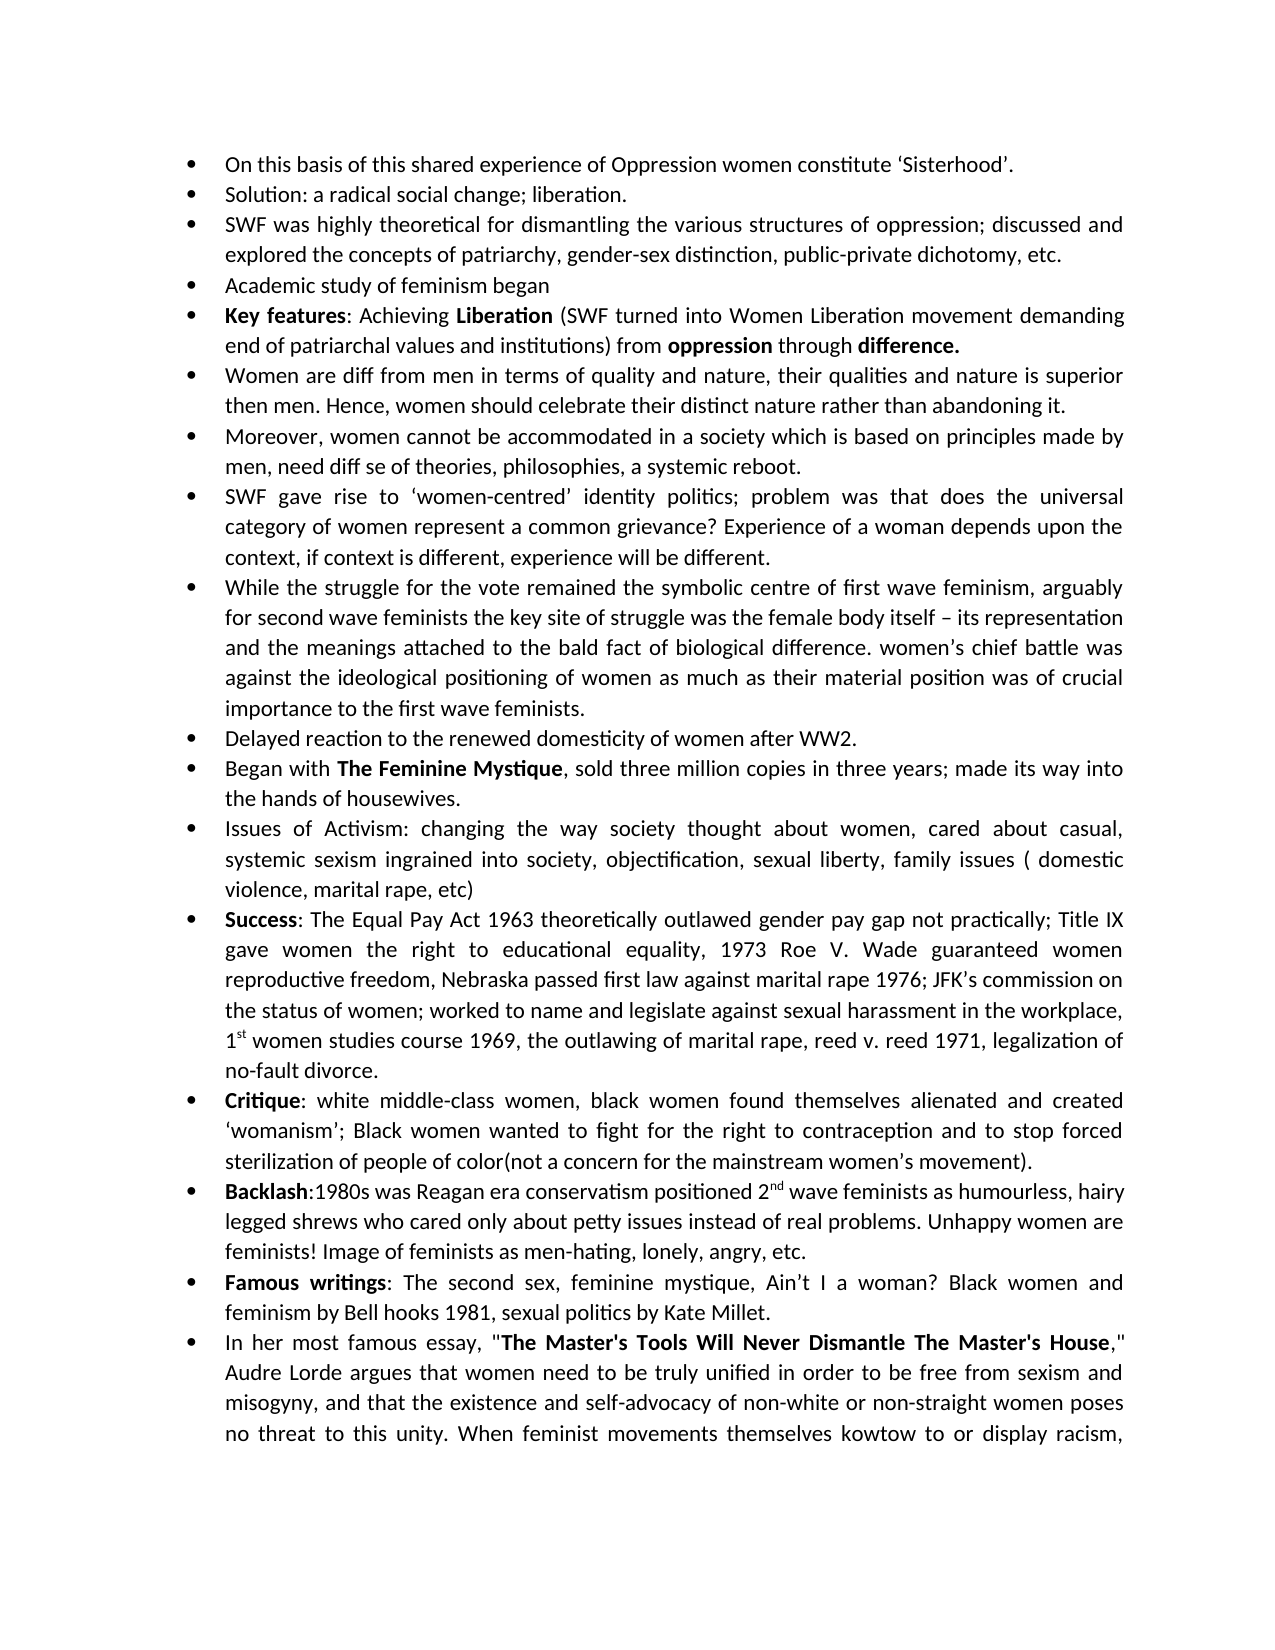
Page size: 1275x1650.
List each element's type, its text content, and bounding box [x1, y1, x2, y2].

list Backlash:1980s was Reagan era conservatism positioned 2nd wave feminists as humourless, hairy legged shrews who cared only about petty issues instead of real problems. Unhappy women are feminists! Image of feminists as men-hating, lonely, angry, etc. [187, 1177, 1125, 1266]
list While the struggle for the vote remained the symbolic centre of first wave feminism, arguably for second wave feminists the key site of struggle was the female body itself – its representation and the meanings attached to the bald fact of biological difference. women’s chief battle was against the ideological positioning of women as much as their material position was of crucial importance to the first wave feminists. [187, 573, 1125, 722]
list Moreover, women cannot be accommodated in a society which is based on principles made by men, need diff se of theories, philosophies, a systemic reboot. [187, 422, 1125, 480]
list Success: The Equal Pay Act 1963 theoretically outlawed gender pay gap not practically; Title IX gave women the right to educational equality, 1973 Roe V. Wade guaranteed women reproductive freedom, Nebraska passed first law against marital rape 1976; JFK’s commission on the status of women; worked to name and legislate against sexual harassment in the workplace, 1st women studies course 1969, the outlawing of marital rape, reed v. reed 1971, legalization of no-fault divorce. [187, 905, 1125, 1084]
list Academic study of feminism began [187, 271, 1125, 299]
list Famous writings: The second sex, feminine mystique, Ain’t I a woman? Black women and feminism by Bell hooks 1981, sexual politics by Kate Millet. [187, 1268, 1125, 1326]
list SWF was highly theoretical for dismantling the various structures of oppression; discussed and explored the concepts of patriarchy, gender-sex distinction, public-private dichotomy, etc. [187, 210, 1125, 269]
list Key features: Achieving Liberation (SWF turned into Women Liberation movement demanding end of patriarchal values and institutions) from oppression through difference. [187, 301, 1125, 359]
list Solution: a radical social change; liberation. [187, 180, 1125, 208]
list Women are diff from men in terms of quality and nature, their qualities and nature is superior then men. Hence, women should celebrate their distinct nature rather than abandoning it. [187, 361, 1125, 420]
list On this basis of this shared experience of Oppression women constitute ‘Sisterhood’. [187, 150, 1125, 178]
list SWF gave rise to ‘women-centred’ identity politics; problem was that does the universal category of women represent a common grievance? Experience of a woman depends upon the context, if context is different, experience will be different. [187, 482, 1125, 571]
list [187, 1328, 1125, 1447]
list Delayed reaction to the renewed domesticity of women after WW2. [187, 724, 1125, 752]
list Critique: white middle-class women, black women found themselves alienated and created ‘womanism’; Black women wanted to fight for the right to contraception and to stop forced sterilization of people of color(not a concern for the mainstream women’s movement). [187, 1086, 1125, 1175]
list Issues of Activism: changing the way society thought about women, cared about casual, systemic sexism ingrained into society, objectification, sexual liberty, family issues ( domestic violence, marital rape, etc) [187, 814, 1125, 903]
list Began with The Feminine Mystique, sold three million copies in three years; made its way into the hands of housewives. [187, 754, 1125, 812]
